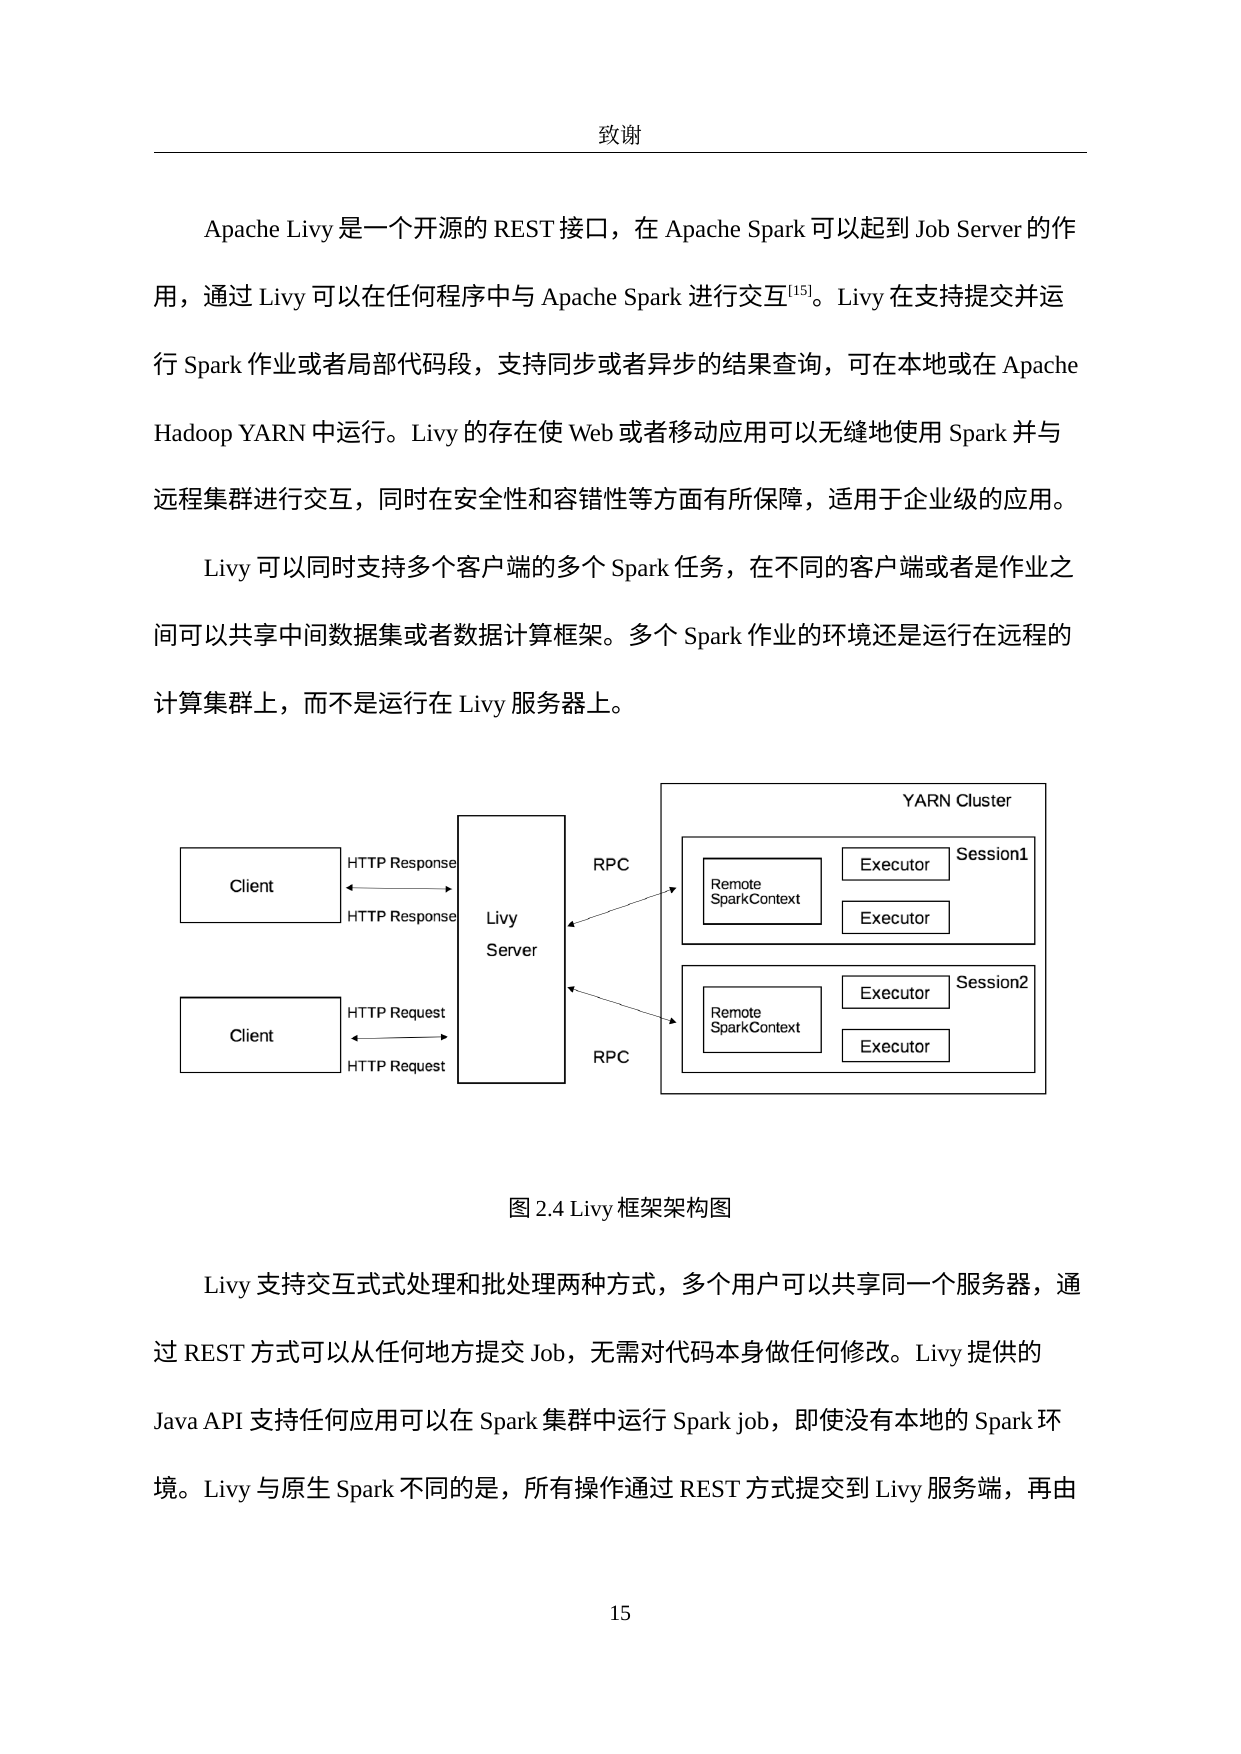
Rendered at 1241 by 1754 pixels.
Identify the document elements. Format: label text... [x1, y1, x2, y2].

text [153, 1249, 1087, 1520]
picture [152, 766, 1084, 1143]
text Apache Livy是一个开源的REST接口，在Apache Spark可以起到Job Server的作用，通过Livy可以在任何程序中与Apache Spark 进行交互[15]。Livy在支持提交并运行Spark作业或者局部代码段，支持同步或者异步的结果查询，可在本地或在Apache Hadoop YARN中运行。Livy的存在使Web或者移动应用可以无缝地使用Spark并与远程集群进行交互，同时在安全性和容错性等方面有所保障，适用于企业级的应用。 [153, 192, 1087, 532]
text Livy可以同时支持多个客户端的多个Spark任务，在不同的客户端或者是作业之间可以共享中间数据集或者数据计算框架。多个Spark作业的环境还是运行在远程的计算集群上，而不是运行在Livy服务器上。 [153, 532, 1087, 736]
text 图2.4 Livy框架架构图 [153, 1190, 1087, 1224]
